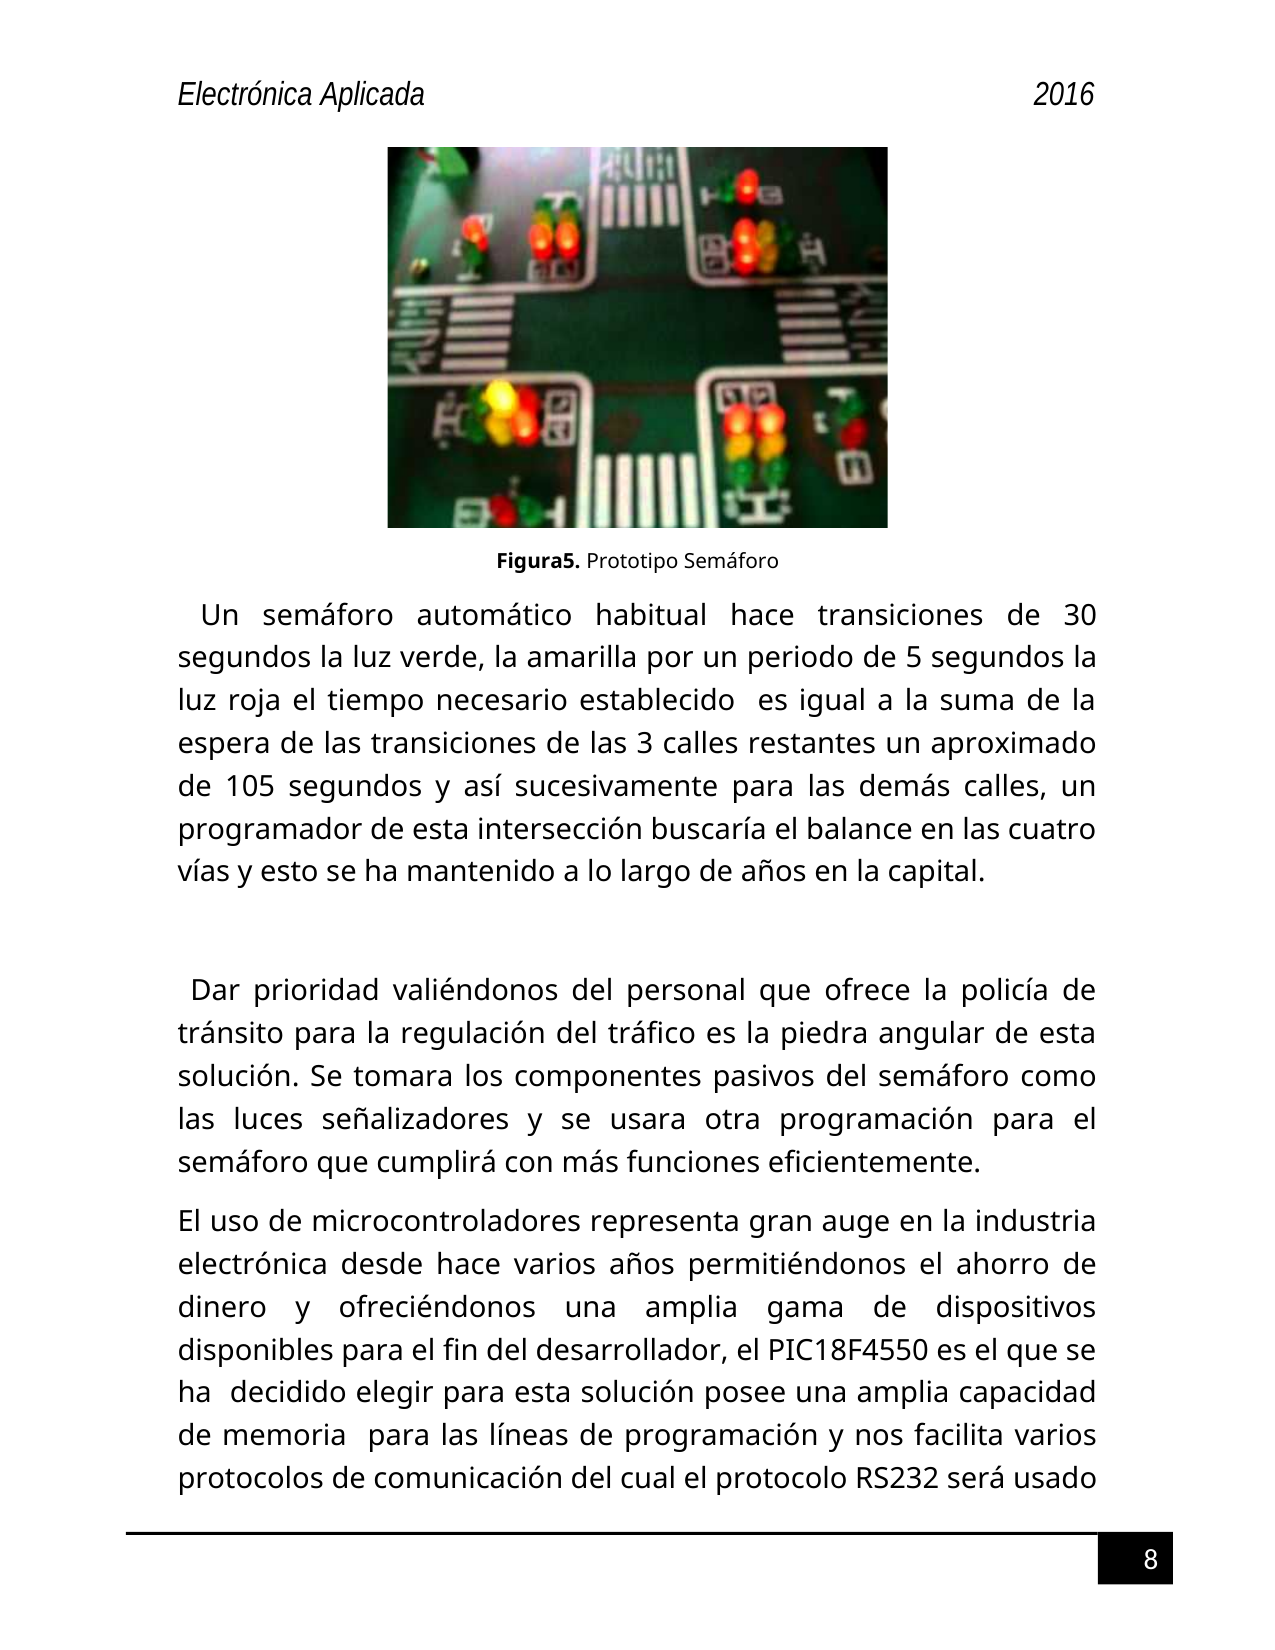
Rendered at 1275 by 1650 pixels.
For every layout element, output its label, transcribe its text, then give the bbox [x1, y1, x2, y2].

text Un semáforo automático habitual hace transiciones de 30 segundos la luz verde, la amarilla por un periodo de 5 segundos la luz roja el tiempo necesario establecido es igual a la suma de la espera de las transiciones de las 3 calles restantes un aproximado de 105 segundos y así sucesivamente para las demás calles, un programador de esta intersección buscaría el balance en las cuatro vías y esto se ha mantenido a lo largo de años en la capital. [177, 594, 1098, 890]
text Dar prioridad valiéndonos del personal que ofrece la policía de tránsito para la regulación del tráfico es la piedra angular de esta solución. Se tomara los componentes pasivos del semáforo como las luces señalizadores y se usara otra programación para el semáforo que cumplirá con más funciones eficientemente. [177, 970, 1098, 1181]
text Figura5. Prototipo Semáforo [177, 547, 1098, 575]
picture [387, 147, 888, 528]
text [177, 1200, 1098, 1497]
